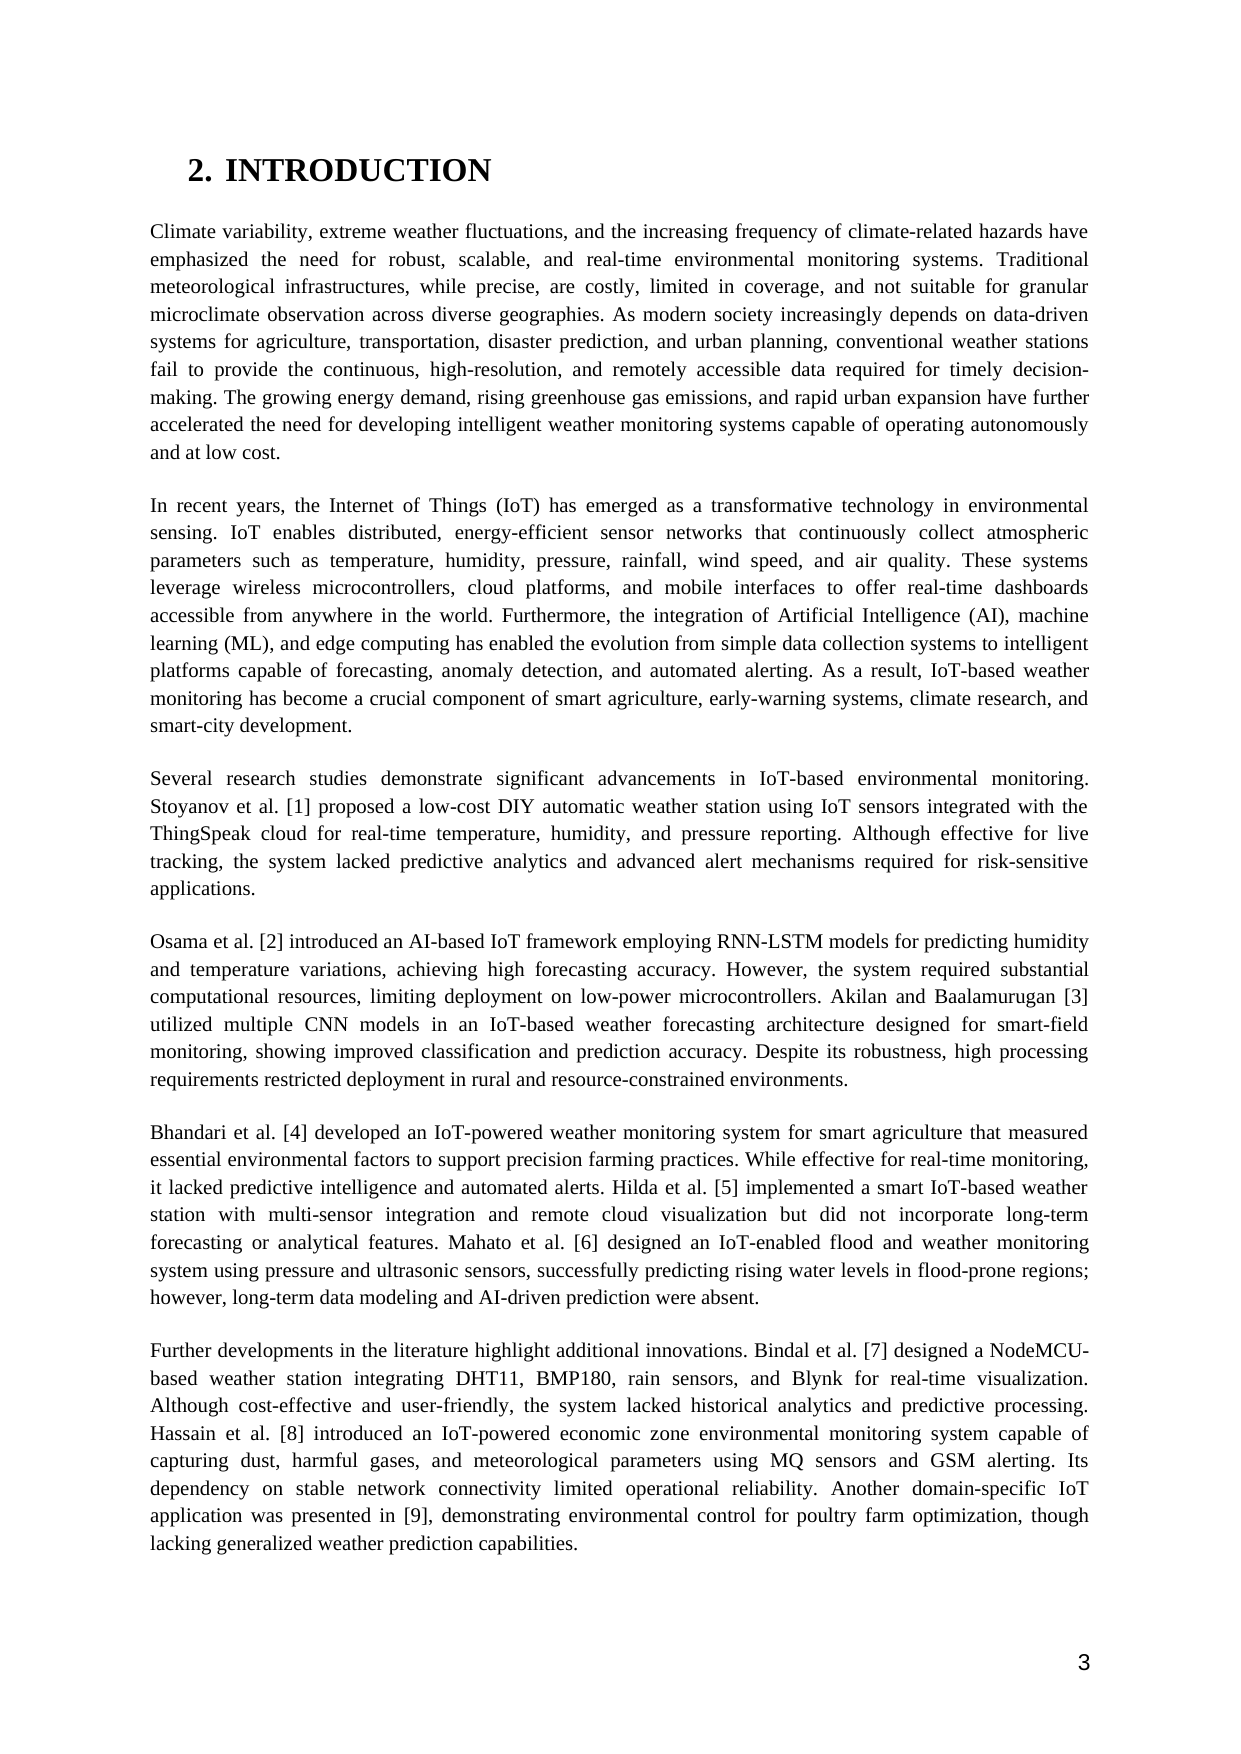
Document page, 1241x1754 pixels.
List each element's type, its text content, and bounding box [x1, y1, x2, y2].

text Climate variability, extreme weather fluctuations, and the increasing frequency of climate-related hazards have emphasized the need for robust, scalable, and real-time environmental monitoring systems. Traditional meteorological infrastructures, while precise, are costly, limited in coverage, and not suitable for granular microclimate observation across diverse geographies. As modern society increasingly depends on data-driven systems for agriculture, transportation, disaster prediction, and urban planning, conventional weather stations fail to provide the continuous, high-resolution, and remotely accessible data required for timely decision-making. The growing energy demand, rising greenhouse gas emissions, and rapid urban expansion have further accelerated the need for developing intelligent weather monitoring systems capable of operating autonomously and at low cost. [150, 219, 1090, 464]
text Bhandari et al. [4] developed an IoT-powered weather monitoring system for smart agriculture that measured essential environmental factors to support precision farming practices. While effective for real-time monitoring, it lacked predictive intelligence and automated alerts. Hilda et al. [5] implemented a smart IoT-based weather station with multi-sensor integration and remote cloud visualization but did not incorporate long-term forecasting or analytical features. Mahato et al. [6] designed an IoT-enabled flood and weather monitoring system using pressure and ultrasonic sensors, successfully predicting rising water levels in flood-prone regions; however, long-term data modeling and AI-driven prediction were absent. [150, 1119, 1090, 1309]
subtitle INTRODUCTION [187, 150, 1090, 188]
text Osama et al. [2] introduced an AI-based IoT framework employing RNN-LSTM models for predicting humidity and temperature variations, achieving high forecasting accuracy. However, the system required substantial computational resources, limiting deployment on low-power microcontrollers. Akilan and Baalamurugan [3] utilized multiple CNN models in an IoT-based weather forecasting architecture designed for smart-field monitoring, showing improved classification and prediction accuracy. Despite its robustness, high processing requirements restricted deployment in rural and resource-constrained environments. [150, 929, 1090, 1091]
text Several research studies demonstrate significant advancements in IoT-based environmental monitoring. Stoyanov et al. [1] proposed a low-cost DIY automatic weather station using IoT sensors integrated with the ThingSpeak cloud for real-time temperature, humidity, and pressure reporting. Although effective for live tracking, the system lacked predictive analytics and advanced alert mechanisms required for risk-sensitive applications. [150, 766, 1090, 900]
text In recent years, the Internet of Things (IoT) has emerged as a transformative technology in environmental sensing. IoT enables distributed, energy-efficient sensor networks that continuously collect atmospheric parameters such as temperature, humidity, pressure, rainfall, wind speed, and air quality. These systems leverage wireless microcontrollers, cloud platforms, and mobile interfaces to offer real-time dashboards accessible from anywhere in the world. Furthermore, the integration of Artificial Intelligence (AI), machine learning (ML), and edge computing has enabled the evolution from simple data collection systems to intelligent platforms capable of forecasting, anomaly detection, and automated alerting. As a result, IoT-based weather monitoring has become a crucial component of smart agriculture, early-warning systems, climate research, and smart-city development. [150, 492, 1090, 737]
text Further developments in the literature highlight additional innovations. Bindal et al. [7] designed a NodeMCU-based weather station integrating DHT11, BMP180, rain sensors, and Blynk for real-time visualization. Although cost-effective and user-friendly, the system lacked historical analytics and predictive processing. Hassain et al. [8] introduced an IoT-powered economic zone environmental monitoring system capable of capturing dust, harmful gases, and meteorological parameters using MQ sensors and GSM alerting. Its dependency on stable network connectivity limited operational reliability. Another domain-specific IoT application was presented in [9], demonstrating environmental control for poultry farm optimization, though lacking generalized weather prediction capabilities. [150, 1338, 1090, 1555]
